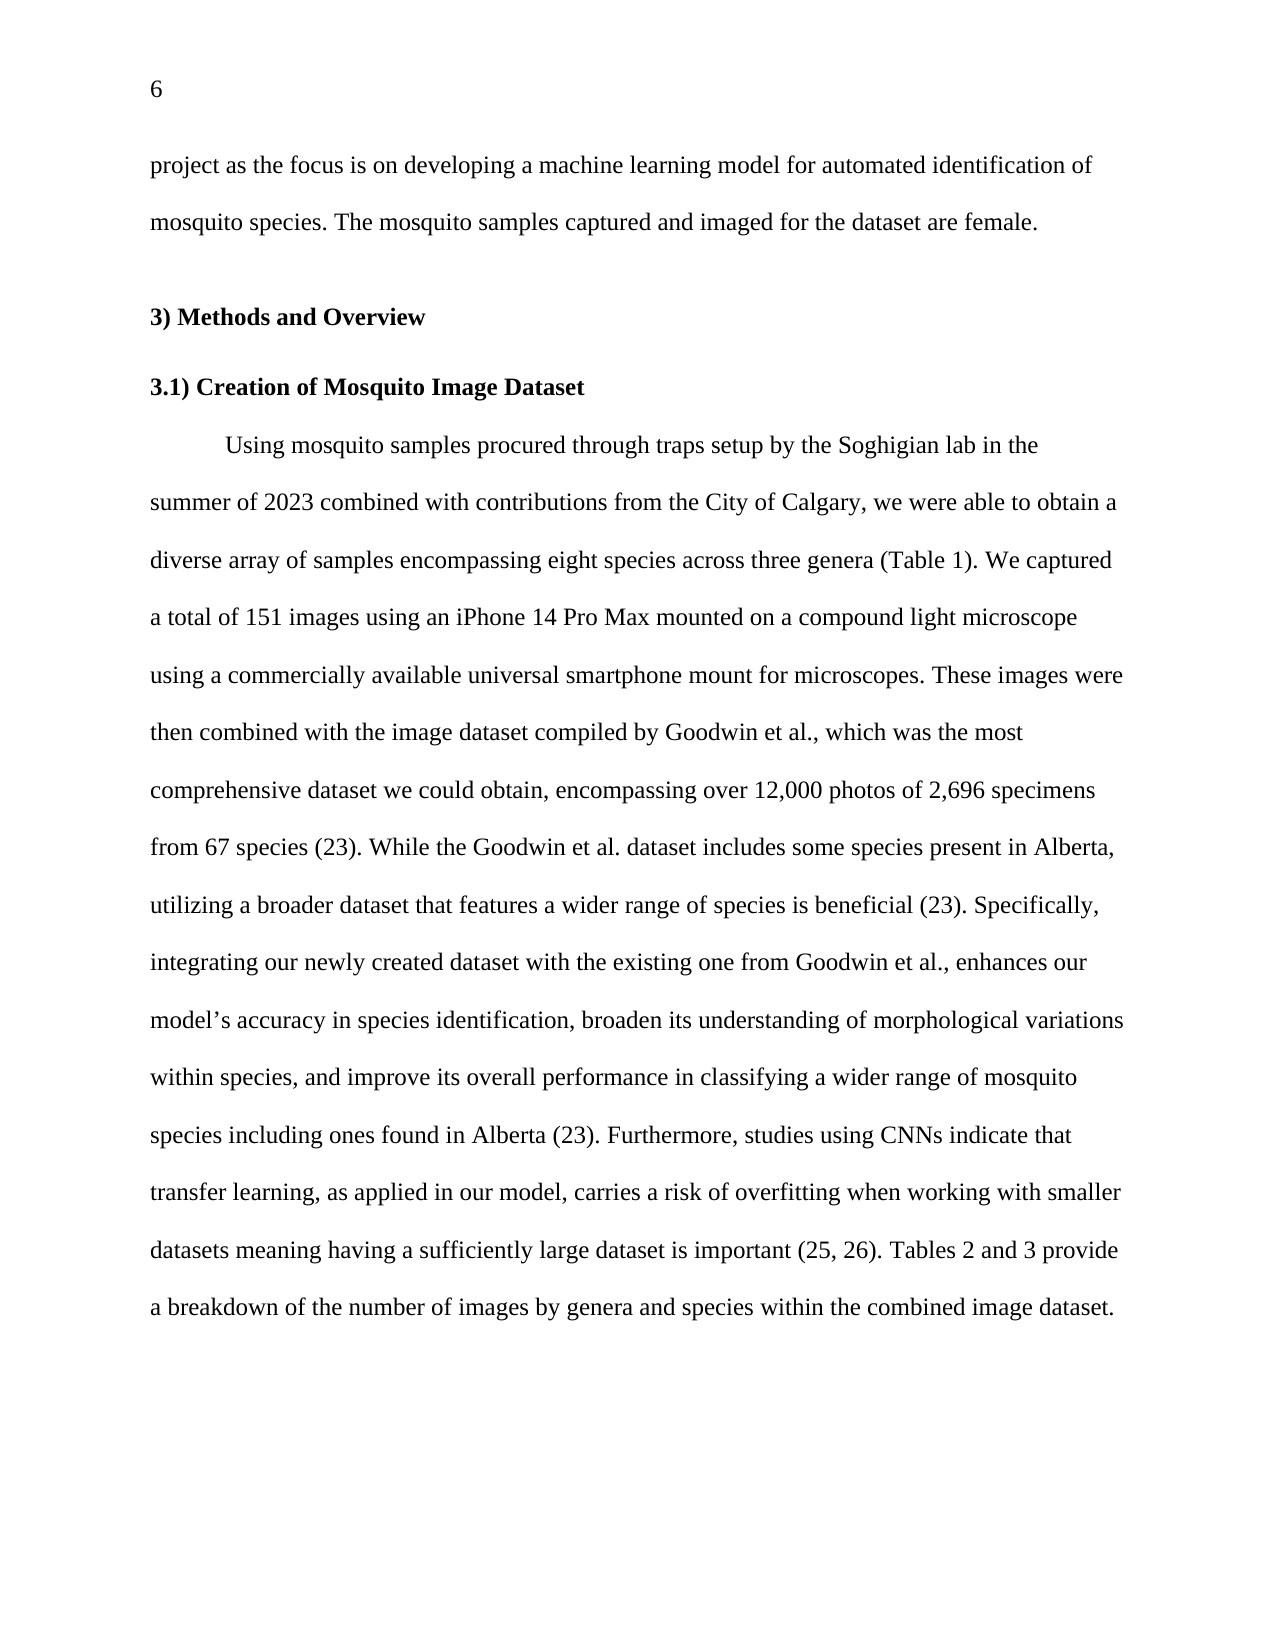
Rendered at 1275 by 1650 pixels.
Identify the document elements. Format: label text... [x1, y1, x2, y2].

text Using mosquito samples procured through traps setup by the Soghigian lab in the summer of 2023 combined with contributions from the City of Calgary, we were able to obtain a diverse array of samples encompassing eight species across three genera (Table 1). We captured a total of 151 images using an iPhone 14 Pro Max mounted on a compound light microscope using a commercially available universal smartphone mount for microscopes. These images were then combined with the image dataset compiled by Goodwin et al., which was the most comprehensive dataset we could obtain, encompassing over 12,000 photos of 2,696 specimens from 67 species (23). While the Goodwin et al. dataset includes some species present in Alberta, utilizing a broader dataset that features a wider range of species is beneficial (23). Specifically, integrating our newly created dataset with the existing one from Goodwin et al., enhances our model’s accuracy in species identification, broaden its understanding of morphological variations within species, and improve its overall performance in classifying a wider range of mosquito species including ones found in Alberta (23). Furthermore, studies using CNNs indicate that transfer learning, as applied in our model, carries a risk of overfitting when working with smaller datasets meaning having a sufficiently large dataset is important (25, 26). Tables 2 and 3 provide a breakdown of the number of images by genera and species within the combined image dataset. [150, 430, 1125, 1321]
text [150, 150, 1125, 236]
subtitle 3) Methods and Overview [150, 302, 1125, 331]
subtitle 3.1) Creation of Mosquito Image Dataset [150, 372, 1125, 401]
